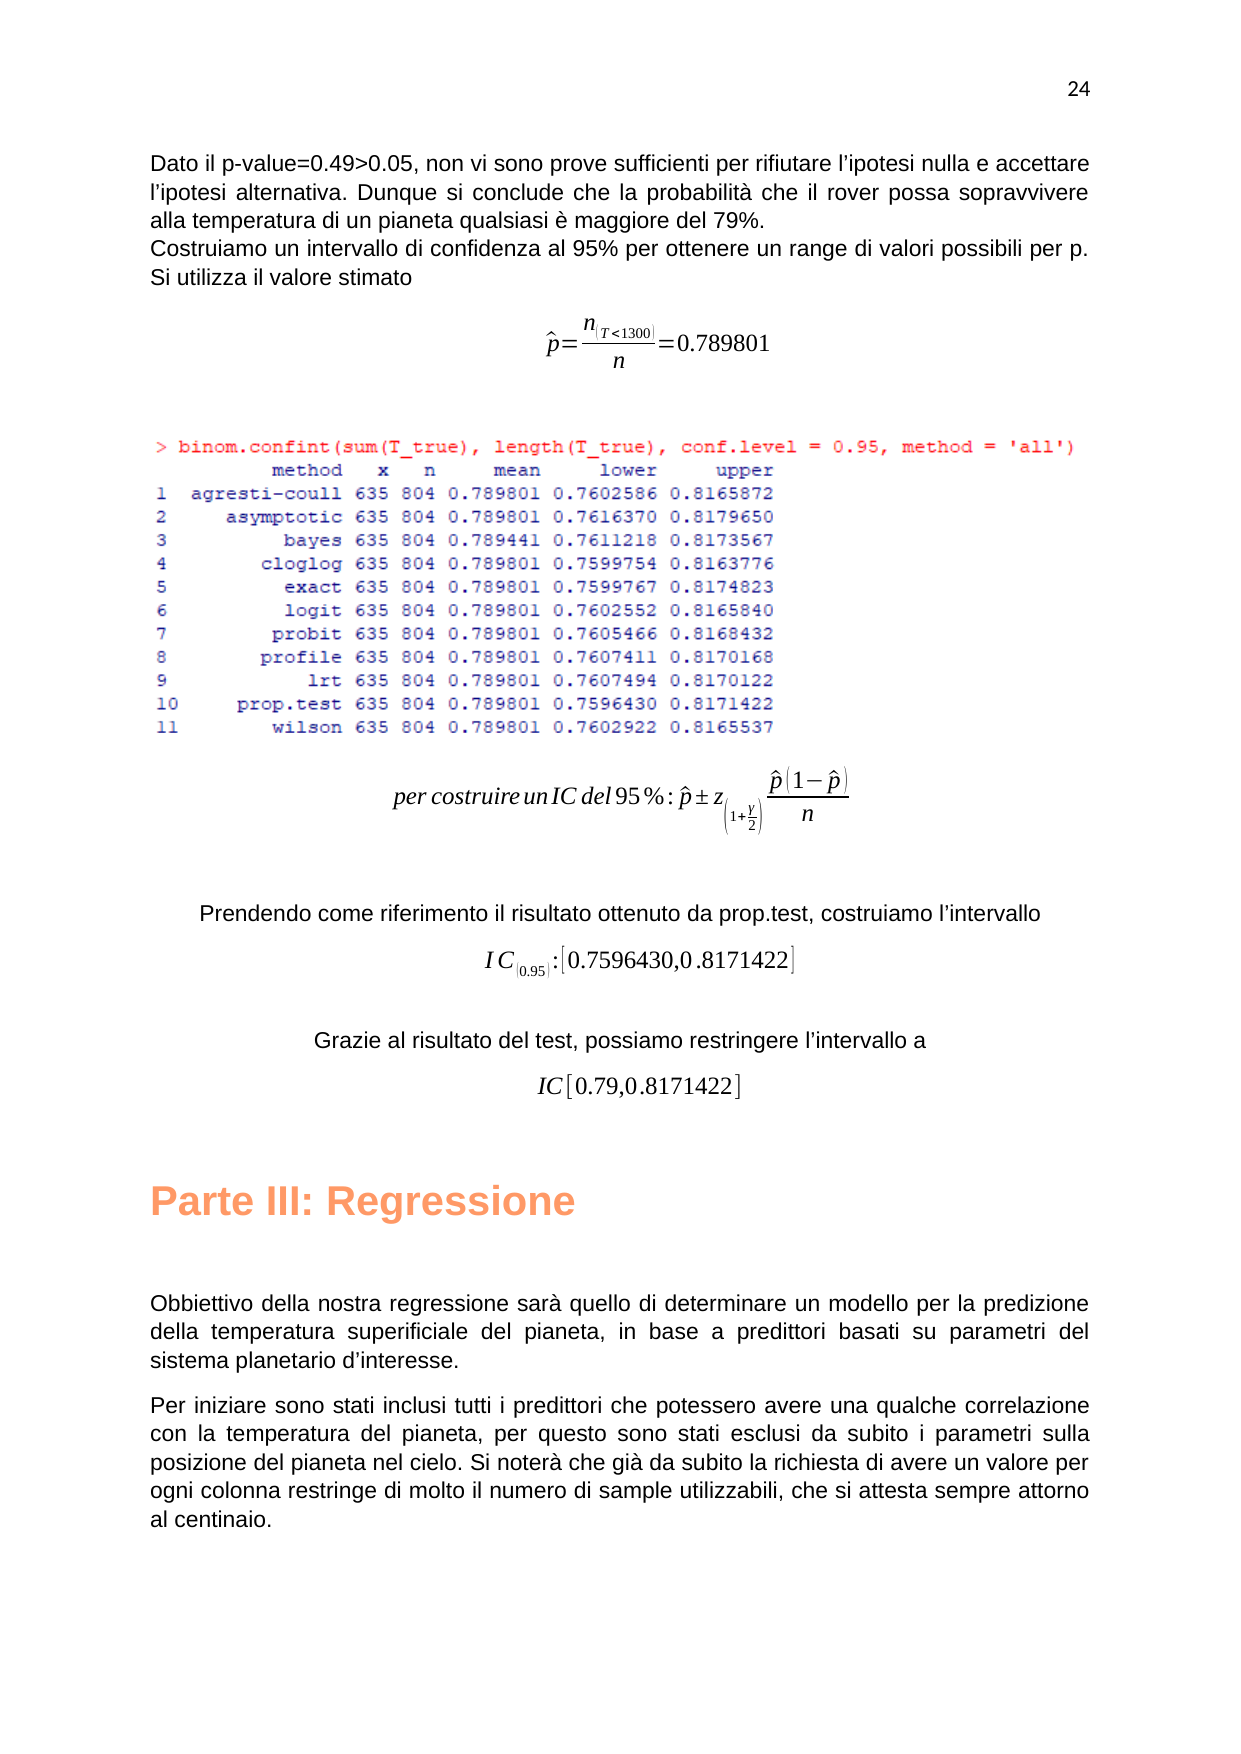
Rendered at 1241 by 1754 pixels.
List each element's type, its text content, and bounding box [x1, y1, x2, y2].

text Prendendo come riferimento il risultato ottenuto da prop.test, costruiamo l’intervallo [150, 900, 1090, 926]
text Costruiamo un intervallo di confidenza al 95% per ottenere un range di valori possibili per p. Si utilizza il valore stimato [150, 235, 1090, 290]
picture [150, 438, 1087, 732]
text Per iniziare sono stati inclusi tutti i predittori che potessero avere una qualche correlazione con la temperatura del pianeta, per questo sono stati esclusi da subito i parametri sulla posizione del pianeta nel cielo. Si noterà che già da subito la richiesta di avere un valore per ogni colonna restringe di molto il numero di sample utilizzabili, che si attesta sempre attorno al centinaio. [150, 1392, 1090, 1532]
text Dato il p-value=0.49>0.05, non vi sono prove sufficienti per rifiutare l’ipotesi nulla e accettare l’ipotesi alternativa. Dunque si conclude che la probabilità che il rover possa sopravvivere alla temperatura di un pianeta qualsiasi è maggiore del 79%. [150, 150, 1090, 233]
text Obbiettivo della nostra regressione sarà quello di determinare un modello per la predizione della temperatura superificiale del pianeta, in base a predittori basati su parametri del sistema planetario d’interesse. [150, 1290, 1090, 1373]
text Grazie al risultato del test, possiamo restringere l’intervallo a [150, 1027, 1090, 1053]
text Parte III: Regressione [150, 1176, 1090, 1224]
